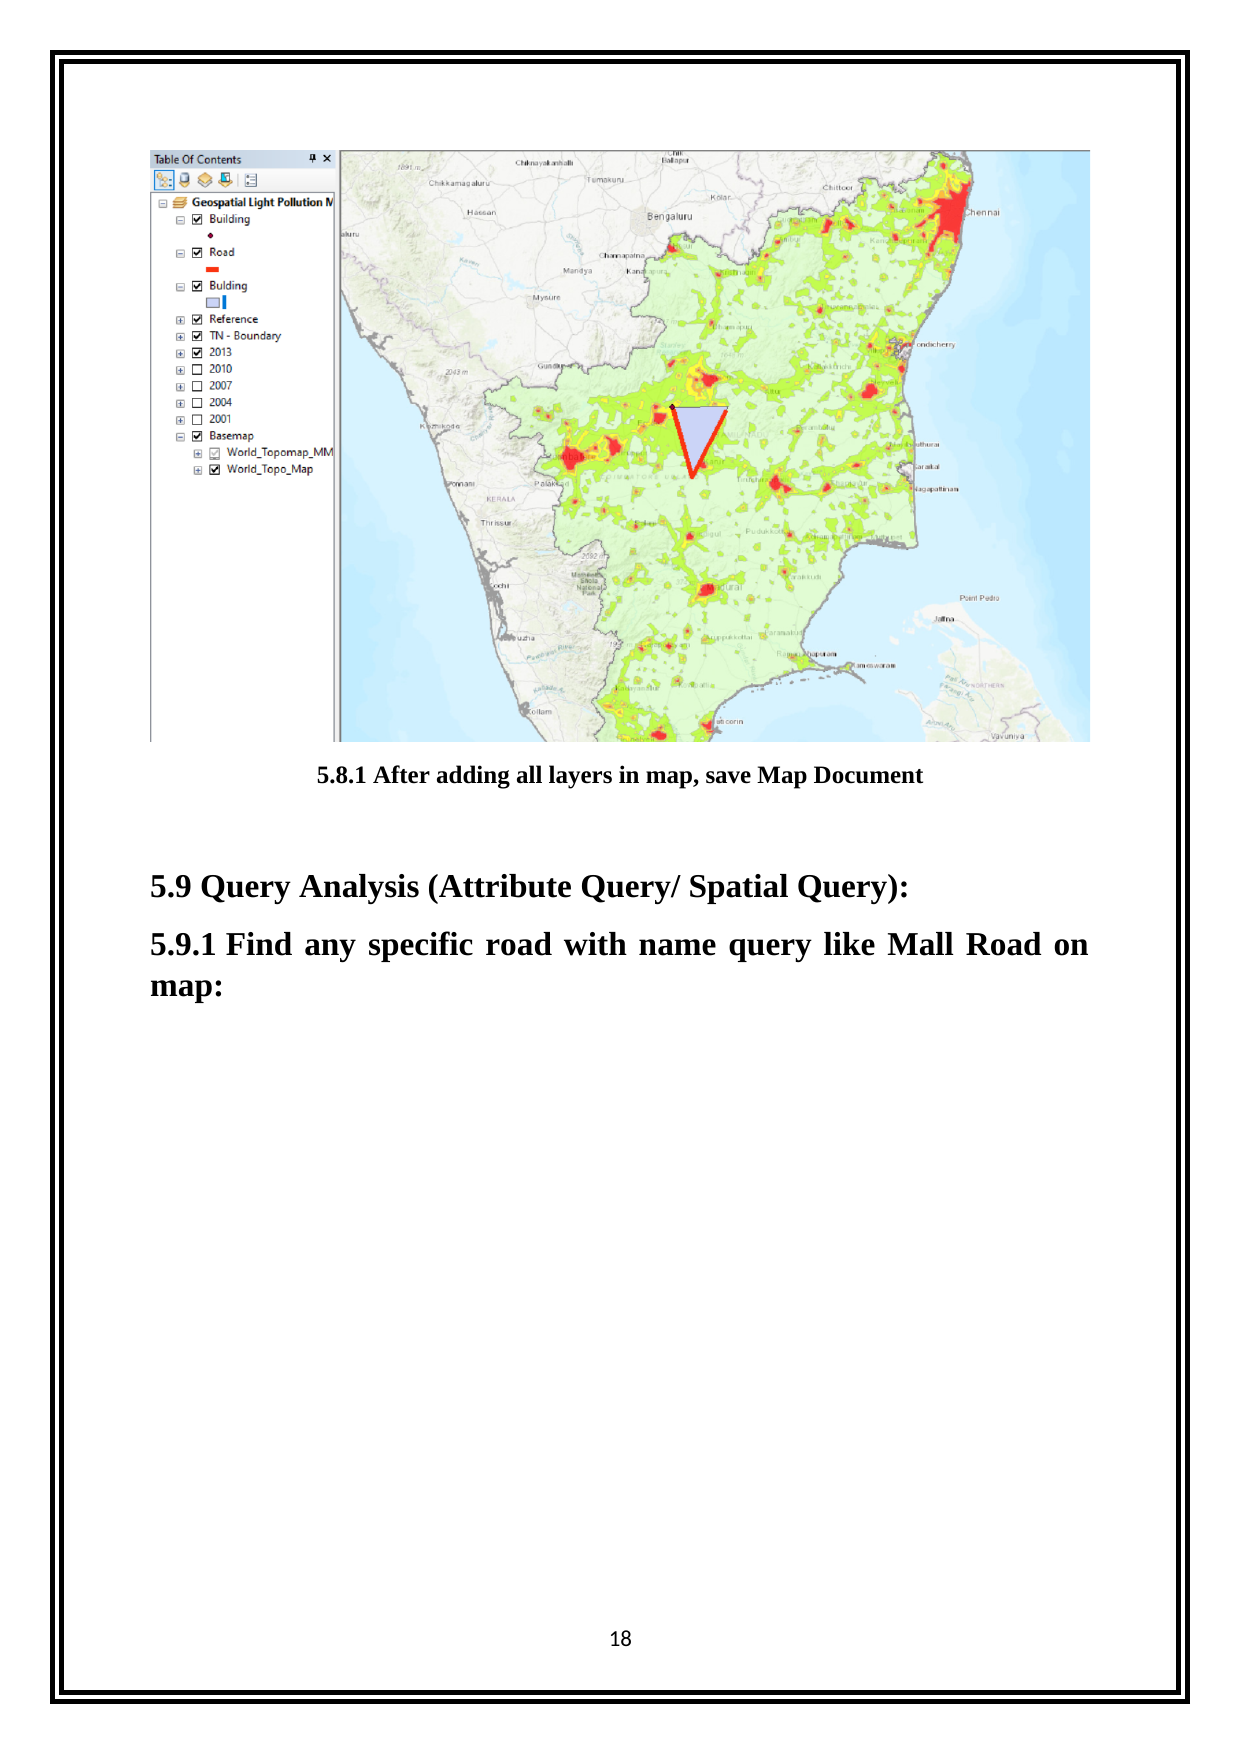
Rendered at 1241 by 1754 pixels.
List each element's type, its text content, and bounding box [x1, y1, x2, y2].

text 5.9 Query Analysis (Attribute Query/ Spatial Query): [150, 866, 1090, 905]
text 5.9.1 Find any specific road with name query like Mall Road on map: [150, 924, 1090, 1004]
text 5.8.1 After adding all layers in map, save Map Document [150, 761, 1090, 789]
picture [150, 150, 1091, 742]
